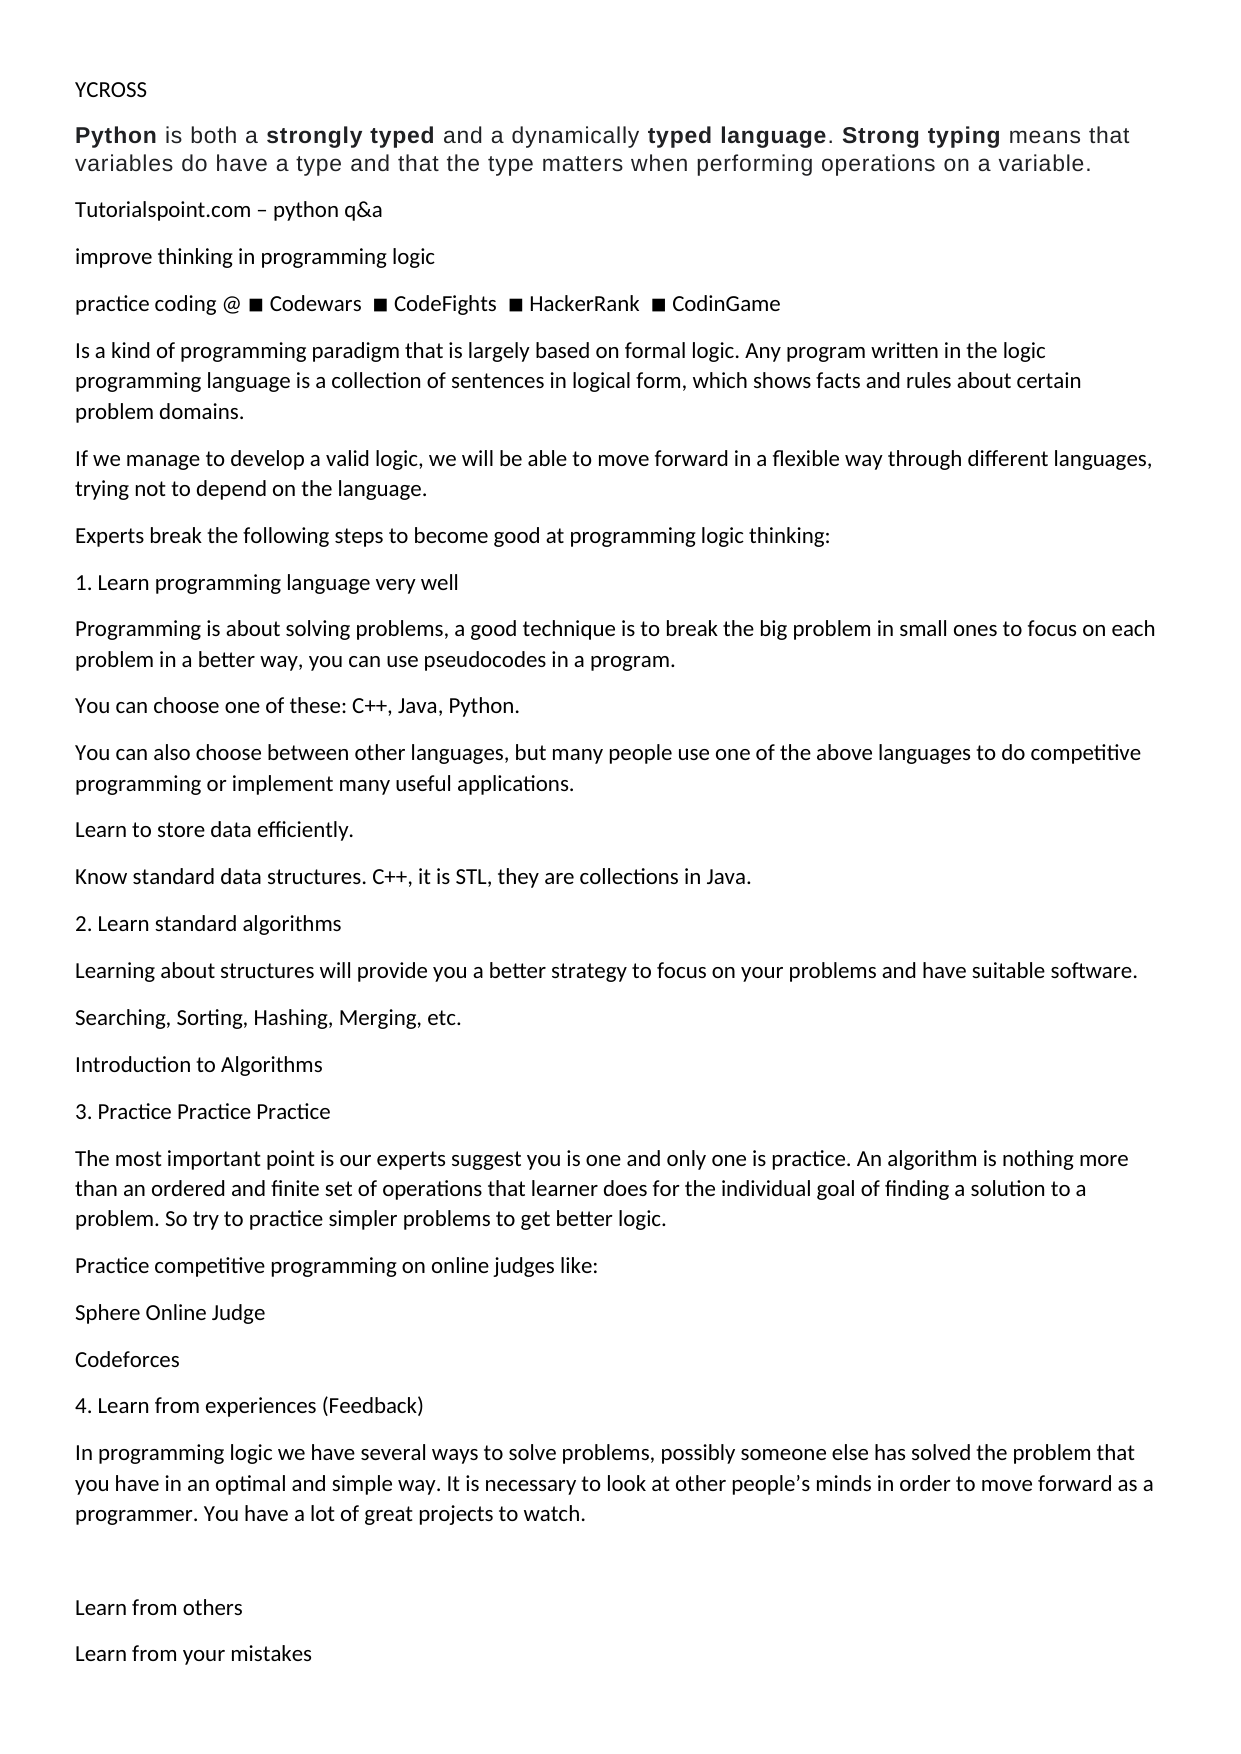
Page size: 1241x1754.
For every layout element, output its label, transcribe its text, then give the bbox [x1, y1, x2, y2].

text You can choose one of these: C++, Java, Python. [75, 692, 1165, 720]
text Learn to store data efficiently. [75, 816, 1165, 844]
text 1. Learn programming language very well [75, 568, 1165, 596]
text Learn from others [75, 1593, 1165, 1621]
text Experts break the following steps to become good at programming logic thinking: [75, 521, 1165, 549]
text If we manage to develop a valid logic, we will be able to move forward in a flexible way through different languages, trying not to depend on the language. [75, 444, 1165, 502]
text Introduction to Algorithms [75, 1050, 1165, 1078]
text Python is both a strongly typed and a dynamically typed language. Strong typing means that variables do have a type and that the type matters when performing operations on a variable. [75, 122, 1165, 177]
text The most important point is our experts suggest you is one and only one is practice. An algorithm is nothing more than an ordered and finite set of operations that learner does for the individual goal of finding a solution to a problem. So try to practice simpler problems to get better logic. [75, 1144, 1165, 1232]
text Is a kind of programming paradigm that is largely based on formal logic. Any program written in the logic programming language is a collection of sentences in logical form, which shows facts and rules about certain problem domains. [75, 336, 1165, 425]
text Learn from your mistakes [75, 1639, 1165, 1668]
text You can also choose between other languages, but many people use one of the above languages to do competitive programming or implement many useful applications. [75, 738, 1165, 797]
text Programming is about solving problems, a good technique is to break the big problem in small ones to focus on each problem in a better way, you can use pseudocodes in a program. [75, 614, 1165, 673]
text Searching, Sorting, Hashing, Merging, etc. [75, 1003, 1165, 1031]
text Know standard data structures. C++, it is STL, they are collections in Java. [75, 862, 1165, 891]
text Learning about structures will provide you a better strategy to focus on your problems and have suitable software. [75, 956, 1165, 984]
text practice coding @ ◾ Codewars ◾ CodeFights ◾ HackerRank ◾ CodinGame [75, 289, 1165, 318]
text In programming logic we have several ways to solve problems, possibly someone else has solved the problem that you have in an optimal and simple way. It is necessary to look at other people’s minds in order to move forward as a programmer. You have a lot of great projects to watch. [75, 1438, 1165, 1527]
text Sphere Online Judge [75, 1298, 1165, 1326]
text YCROSS [75, 75, 1165, 103]
text 2. Learn standard algorithms [75, 909, 1165, 937]
text improve thinking in programming logic [75, 242, 1165, 270]
text Practice competitive programming on online judges like: [75, 1251, 1165, 1279]
text Codeforces [75, 1345, 1165, 1373]
text 3. Practice Practice Practice [75, 1097, 1165, 1125]
text 4. Learn from experiences (Feedback) [75, 1392, 1165, 1420]
text Tutorialspoint.com – python q&a [75, 195, 1165, 223]
